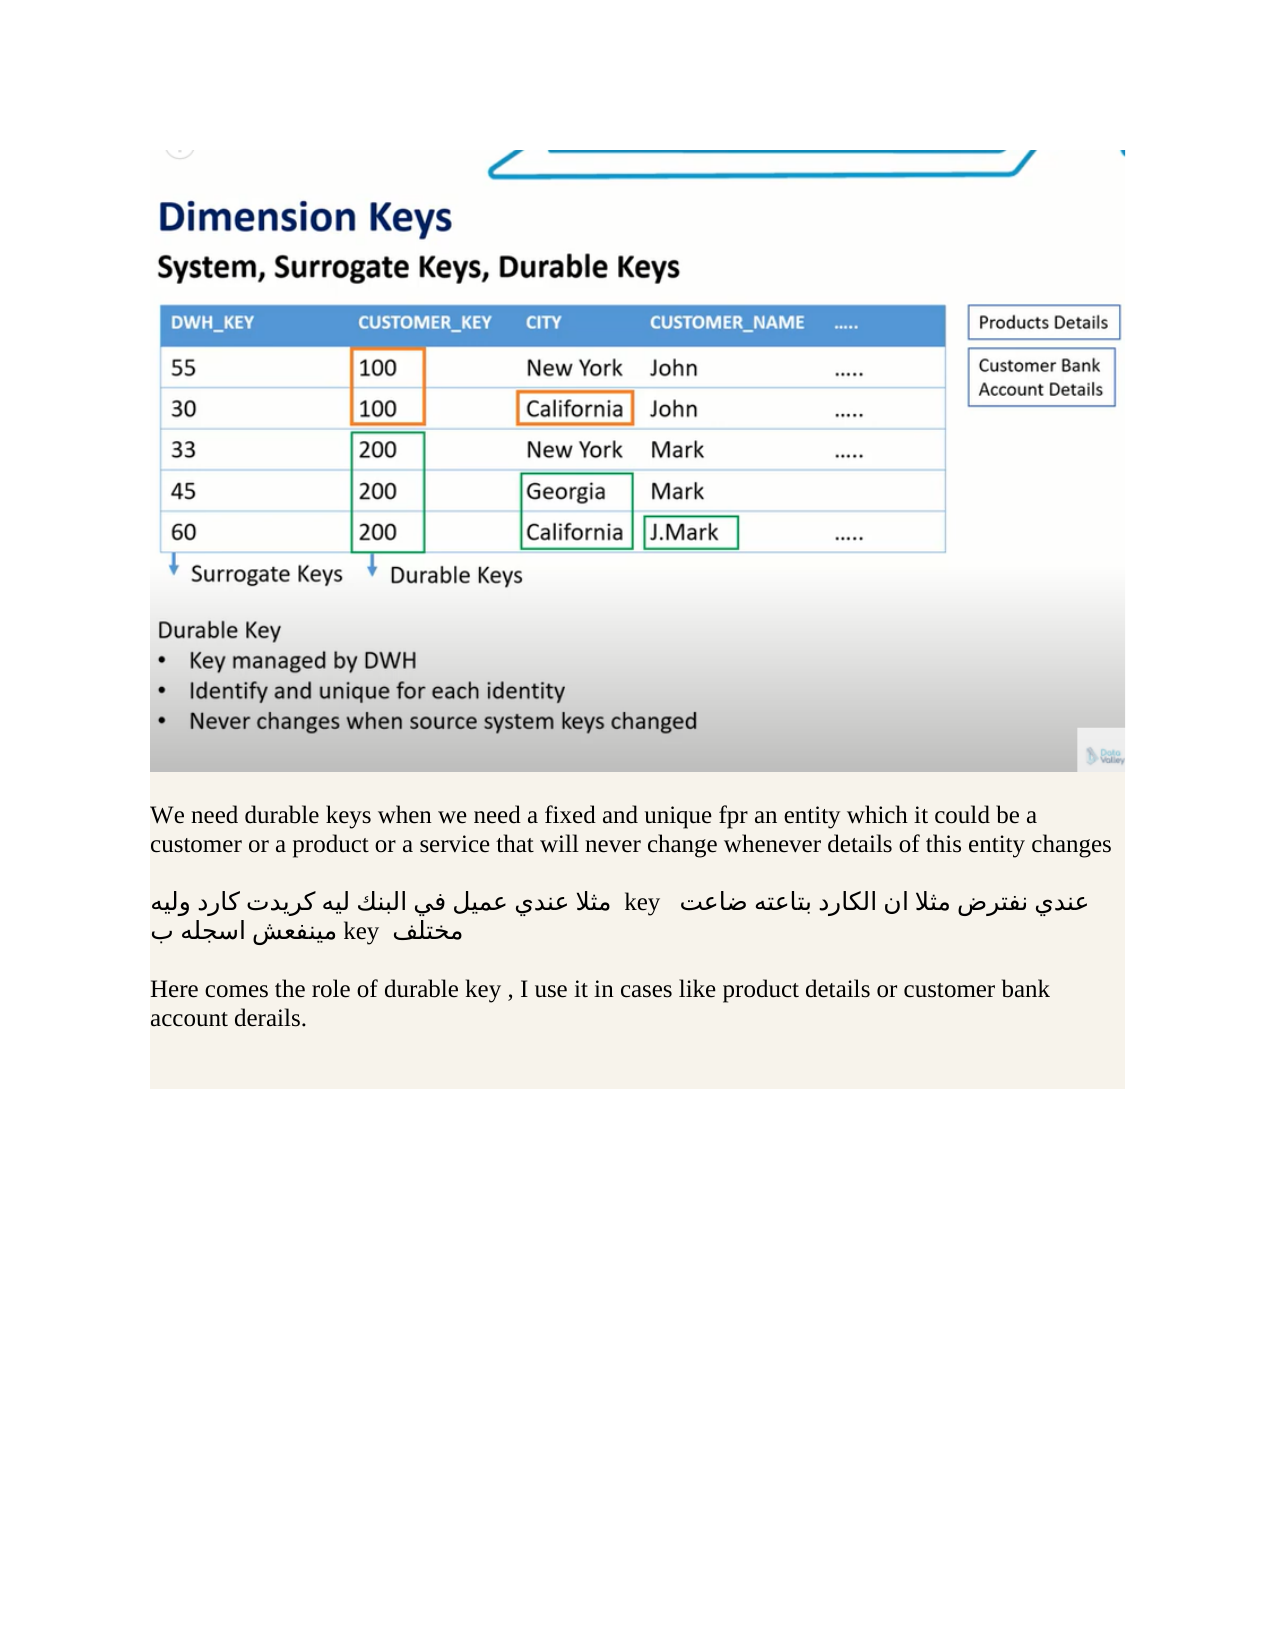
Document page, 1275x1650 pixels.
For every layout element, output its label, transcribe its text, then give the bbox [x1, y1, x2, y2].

text We need durable keys when we need a fixed and unique fpr an entity which it could be a customer or a product or a service that will never change whenever details of this entity changes [150, 801, 1125, 858]
text مثلا عندي عميل في البنك ليه كريدت كارد وليه key عندي نفترض مثلا ان الكارد بتاعته ضاعت مينفعش اسجله ب key مختلف [150, 887, 1125, 945]
picture [150, 150, 1125, 772]
text Here comes the role of durable key , I use it in cases like product details or customer bank account derails. [150, 974, 1125, 1031]
